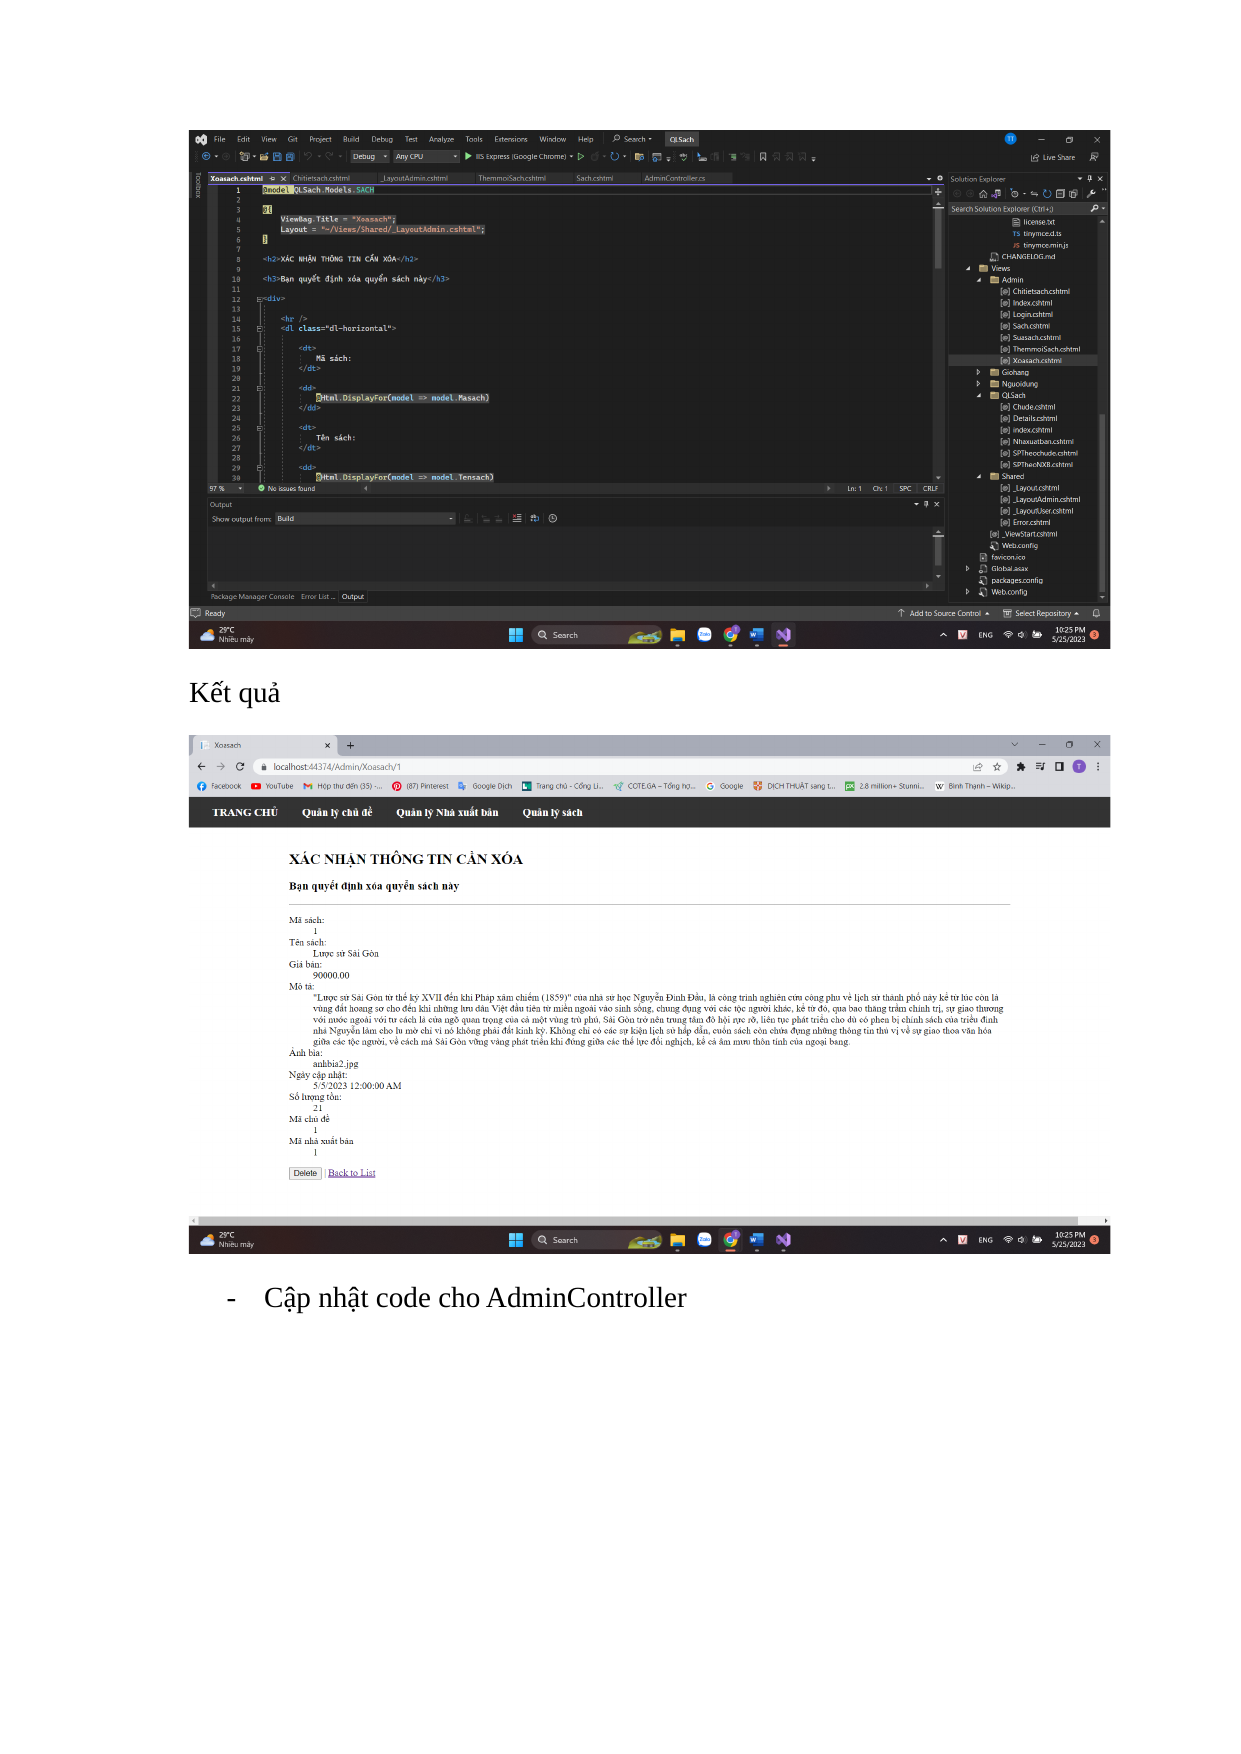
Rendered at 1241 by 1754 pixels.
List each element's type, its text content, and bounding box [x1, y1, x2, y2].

picture [188, 735, 1111, 1254]
text Kết quả [189, 675, 1110, 708]
list Cập nhật code cho AdminController [226, 1280, 1110, 1314]
picture [188, 130, 1111, 649]
